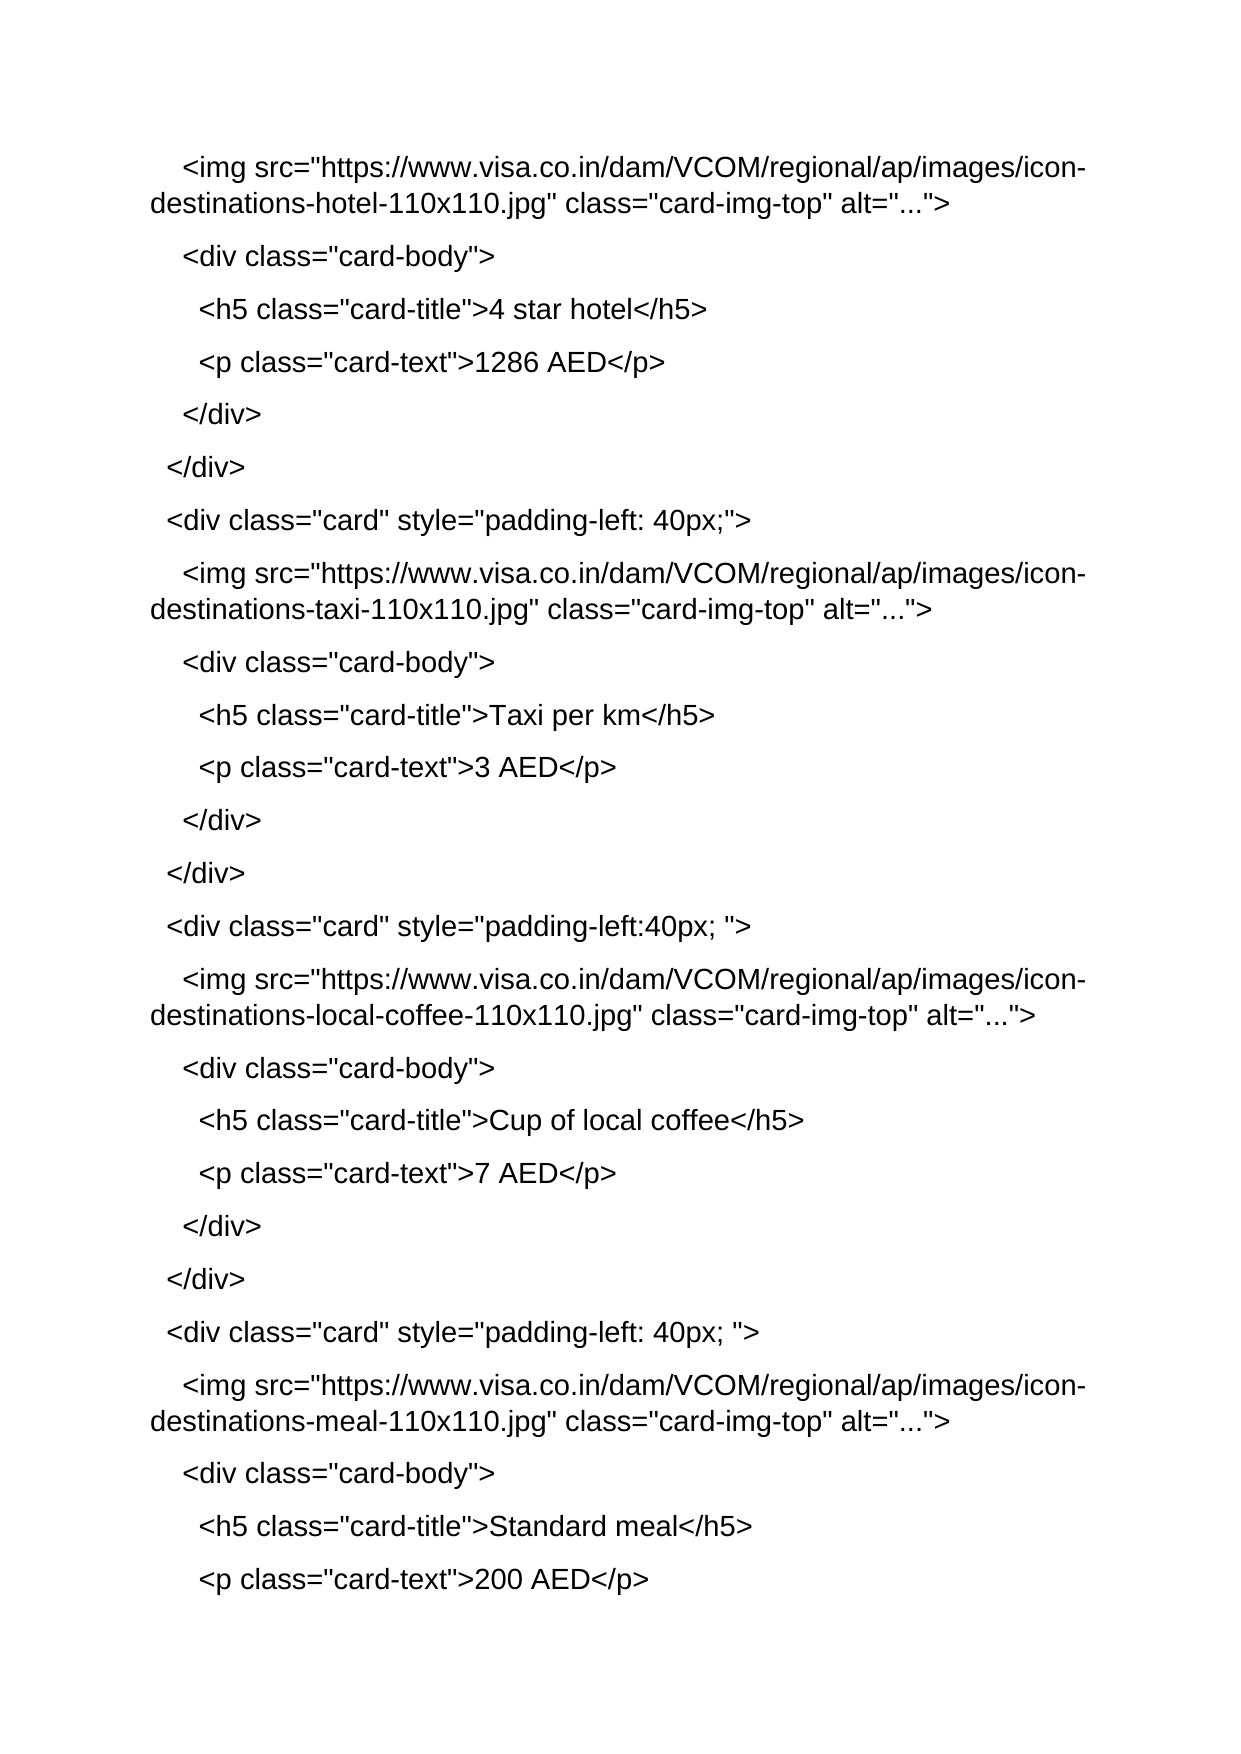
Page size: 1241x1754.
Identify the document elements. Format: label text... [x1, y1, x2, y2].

text <div class="card-body"> [150, 1051, 1090, 1084]
text <p class="card-text">3 AED</p> [150, 750, 1090, 784]
text </div> [150, 803, 1090, 837]
text <div class="card" style="padding-left: 40px;"> [150, 503, 1090, 537]
text <div class="card" style="padding-left:40px; "> [150, 909, 1090, 942]
text <div class="card-body"> [150, 645, 1090, 678]
text <img src="https://www.visa.co.in/dam/VCOM/regional/ap/images/icon-destinations-taxi-110x110.jpg" class="card-img-top" alt="..."> [150, 556, 1090, 626]
text </div> [150, 450, 1090, 484]
text <div class="card" style="padding-left: 40px; "> [150, 1315, 1090, 1348]
text <p class="card-text">7 AED</p> [150, 1156, 1090, 1190]
text </div> [150, 397, 1090, 431]
text <img src="https://www.visa.co.in/dam/VCOM/regional/ap/images/icon-destinations-hotel-110x110.jpg" class="card-img-top" alt="..."> [150, 150, 1090, 220]
text <div class="card-body"> [150, 1456, 1090, 1490]
text <h5 class="card-title">4 star hotel</h5> [150, 292, 1090, 325]
text <p class="card-text">1286 AED</p> [150, 344, 1090, 378]
text </div> [150, 856, 1090, 889]
text <div class="card-body"> [150, 239, 1090, 272]
text </div> [150, 1262, 1090, 1295]
text <h5 class="card-title">Cup of local coffee</h5> [150, 1103, 1090, 1137]
text <img src="https://www.visa.co.in/dam/VCOM/regional/ap/images/icon-destinations-local-coffee-110x110.jpg" class="card-img-top" alt="..."> [150, 962, 1090, 1031]
text </div> [150, 1209, 1090, 1243]
text <p class="card-text">200 AED</p> [150, 1562, 1090, 1596]
text <h5 class="card-title">Taxi per km</h5> [150, 698, 1090, 731]
text <h5 class="card-title">Standard meal</h5> [150, 1509, 1090, 1543]
text <img src="https://www.visa.co.in/dam/VCOM/regional/ap/images/icon-destinations-meal-110x110.jpg" class="card-img-top" alt="..."> [150, 1367, 1090, 1437]
